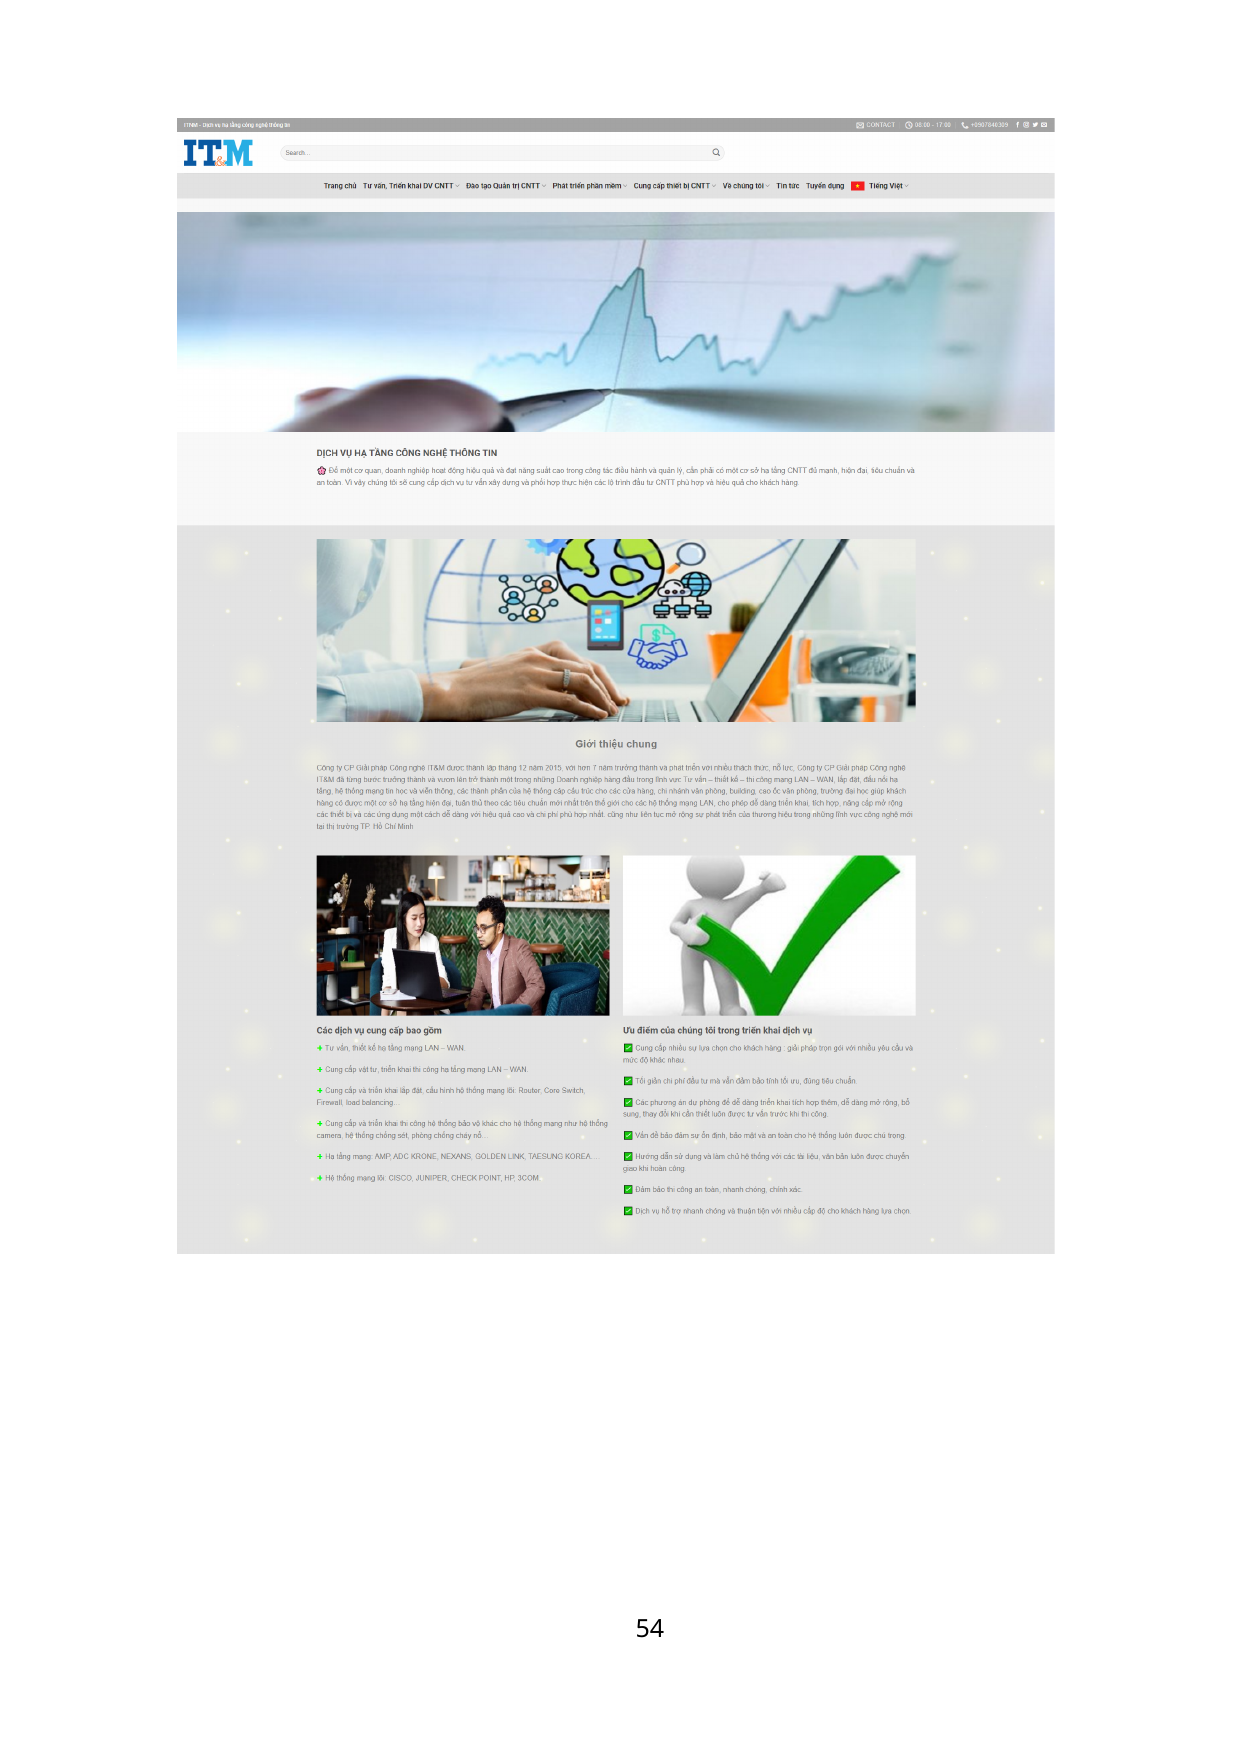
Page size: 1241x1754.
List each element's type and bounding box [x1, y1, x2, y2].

picture [177, 118, 1055, 1254]
